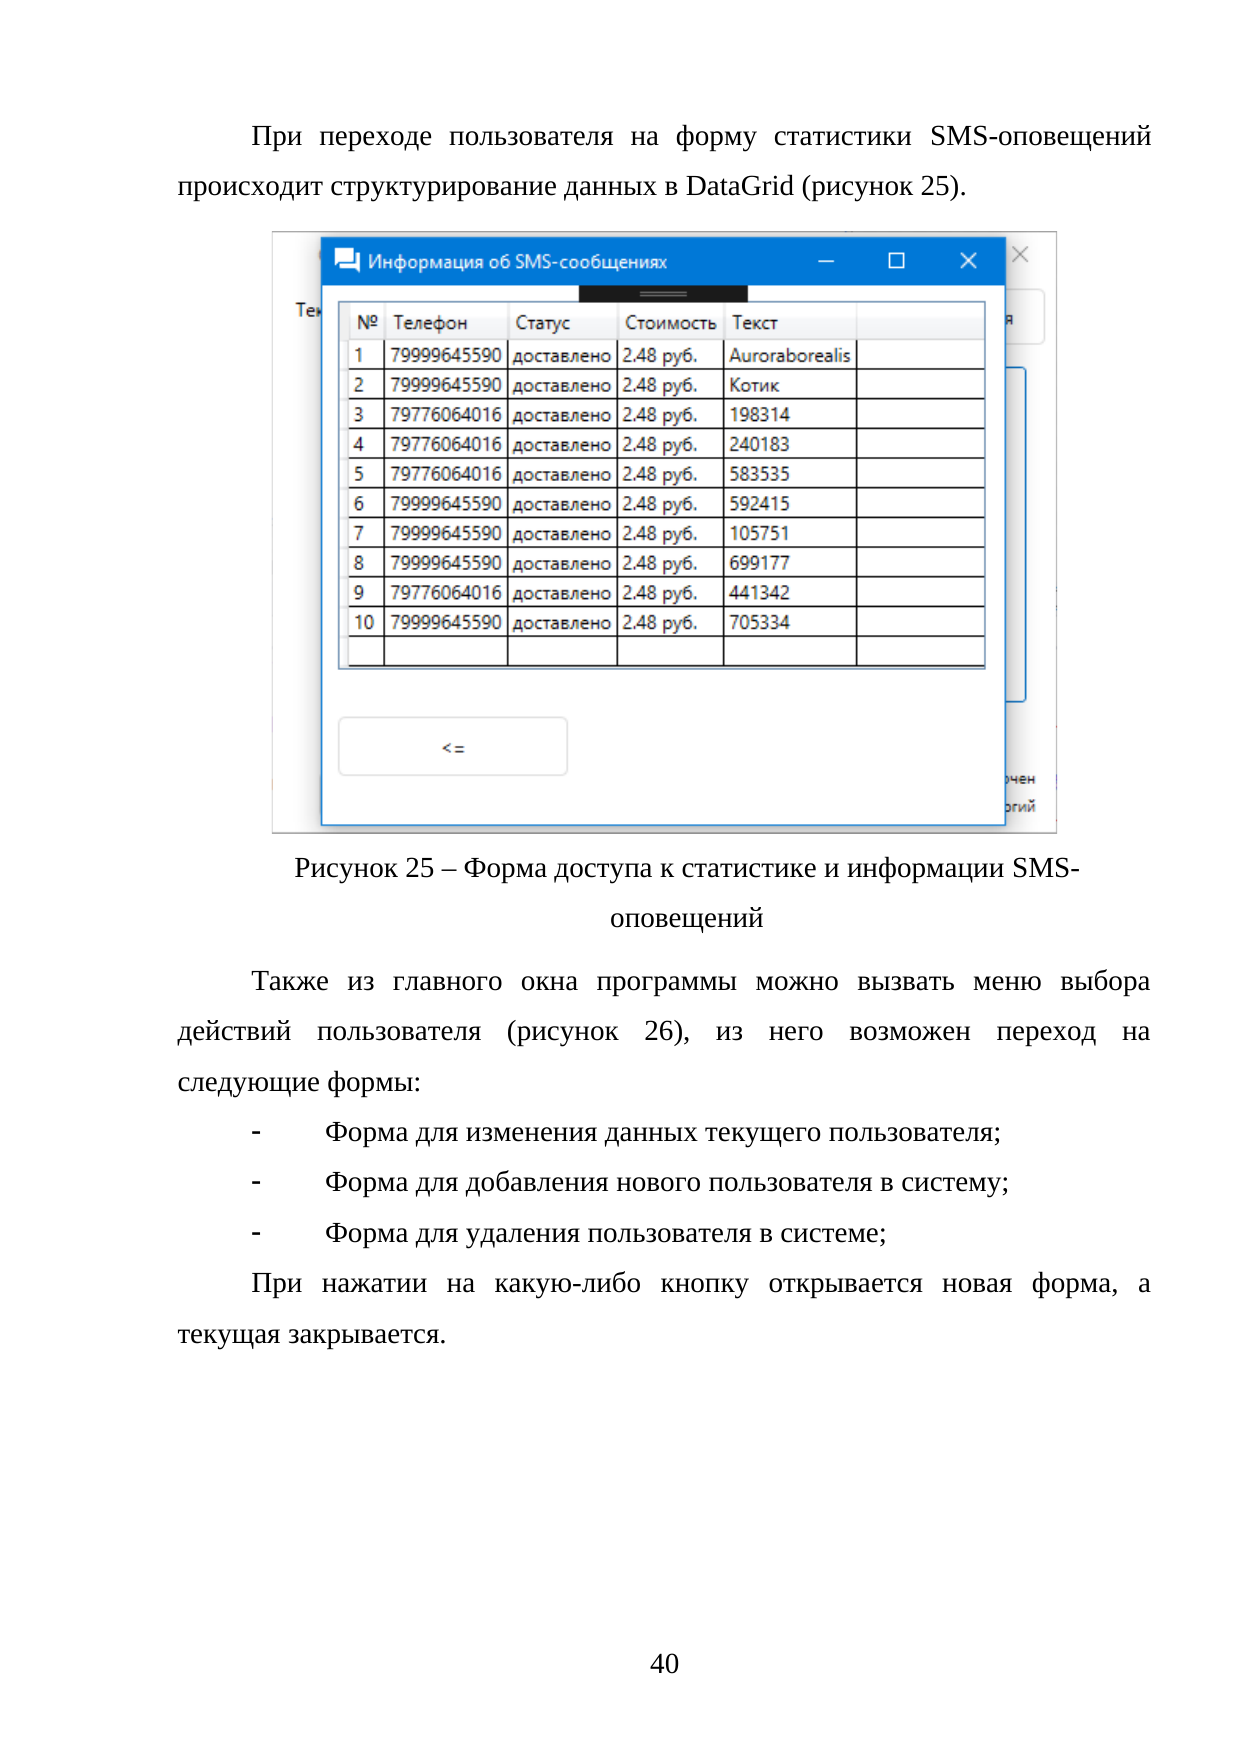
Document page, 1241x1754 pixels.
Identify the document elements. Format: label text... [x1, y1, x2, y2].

text При нажатии на какую-либо кнопку открывается новая форма, а текущая закрывается. [177, 1265, 1152, 1349]
list Форма для добавления нового пользователя в систему; [177, 1164, 1152, 1198]
text Рисунок 25 – Форма доступа к статистике и информации SMS-оповещений [222, 850, 1152, 934]
picture [271, 231, 1058, 834]
list Форма для изменения данных текущего пользователя; [177, 1114, 1152, 1148]
text При переходе пользователя на форму статистики SMS-оповещений происходит структурирование данных в DataGrid (рисунок 25). [177, 118, 1152, 202]
list Форма для удаления пользователя в системе; [177, 1215, 1152, 1249]
text Также из главного окна программы можно вызвать меню выбора действий пользователя (рисунок 26), из него возможен переход на следующие формы: [177, 963, 1152, 1097]
